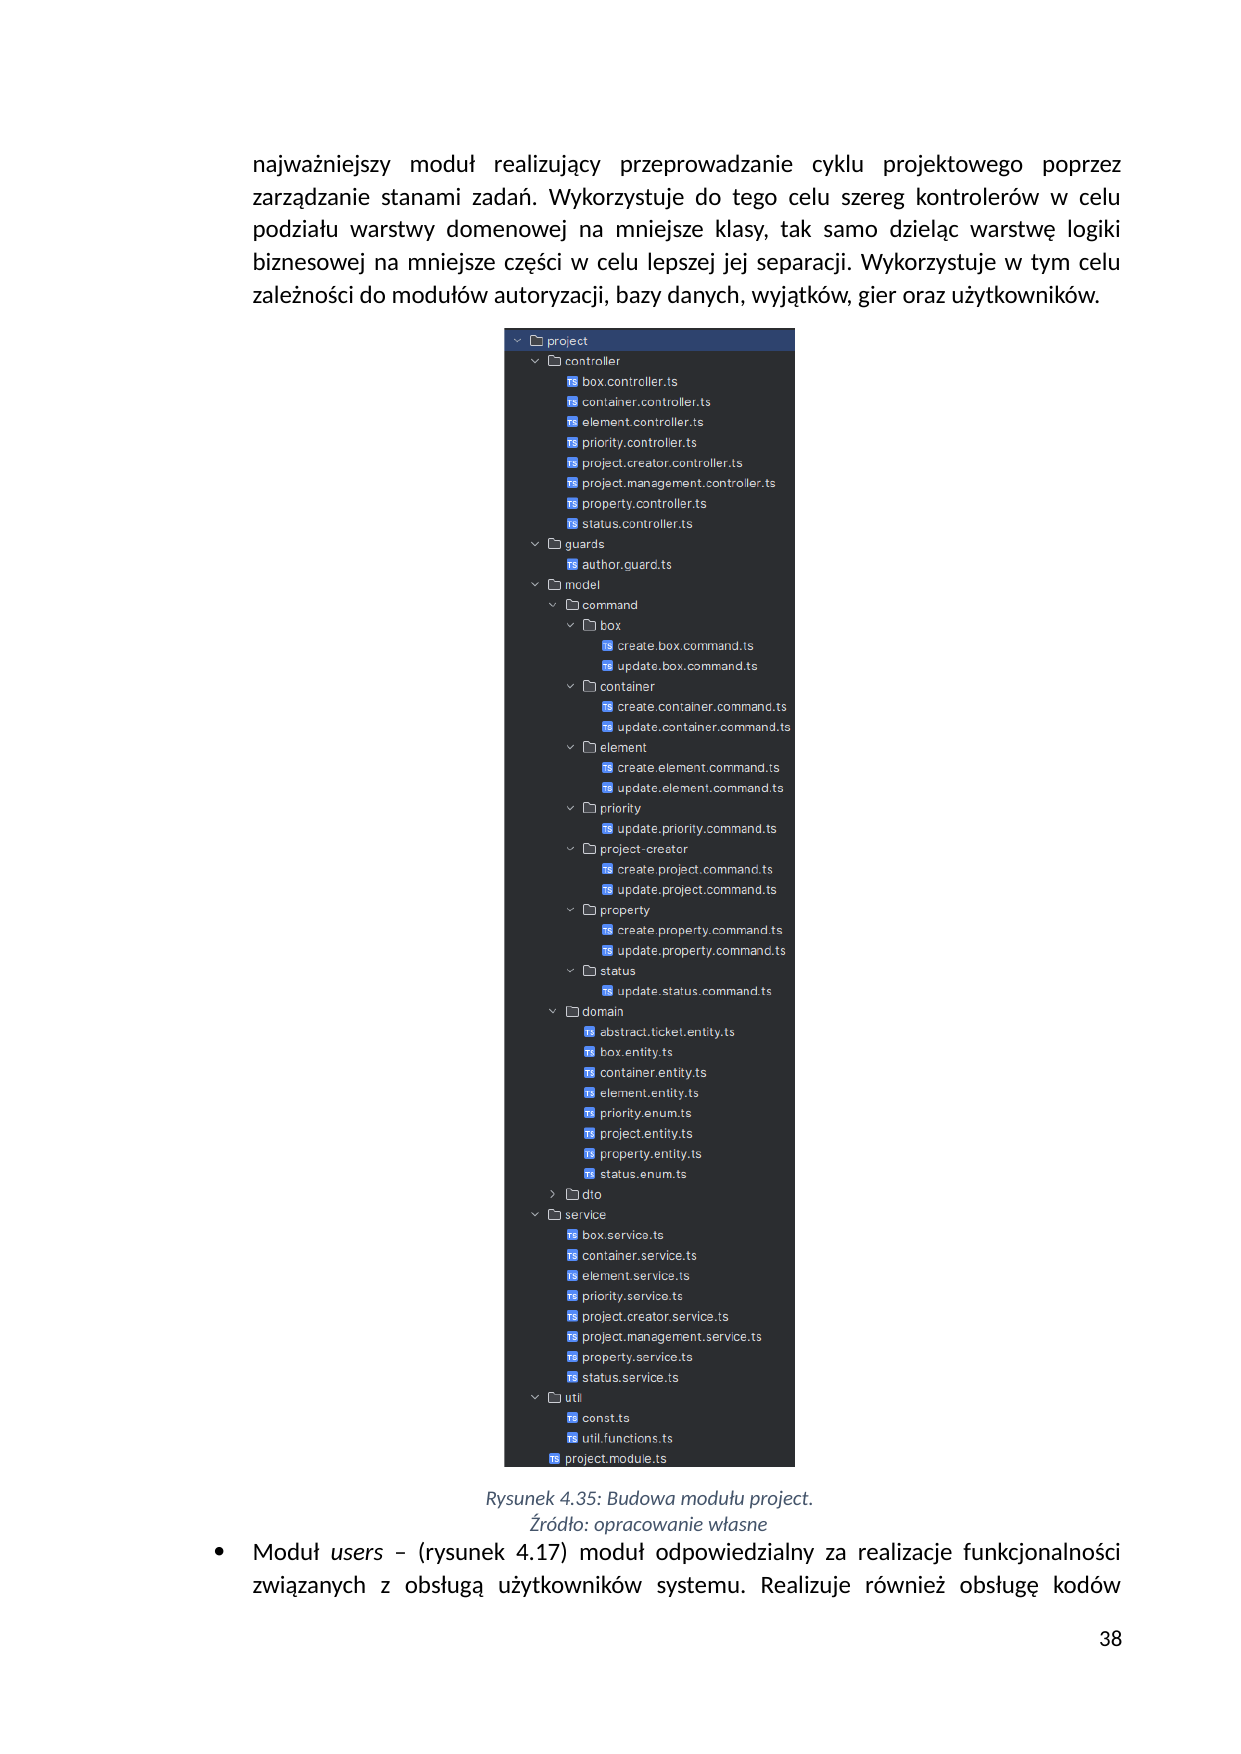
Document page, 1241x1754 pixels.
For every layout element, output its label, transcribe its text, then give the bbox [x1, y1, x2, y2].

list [215, 1536, 1122, 1600]
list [215, 148, 1122, 310]
picture [504, 328, 795, 1467]
text Źródło: opracowanie własne [177, 1511, 1122, 1536]
